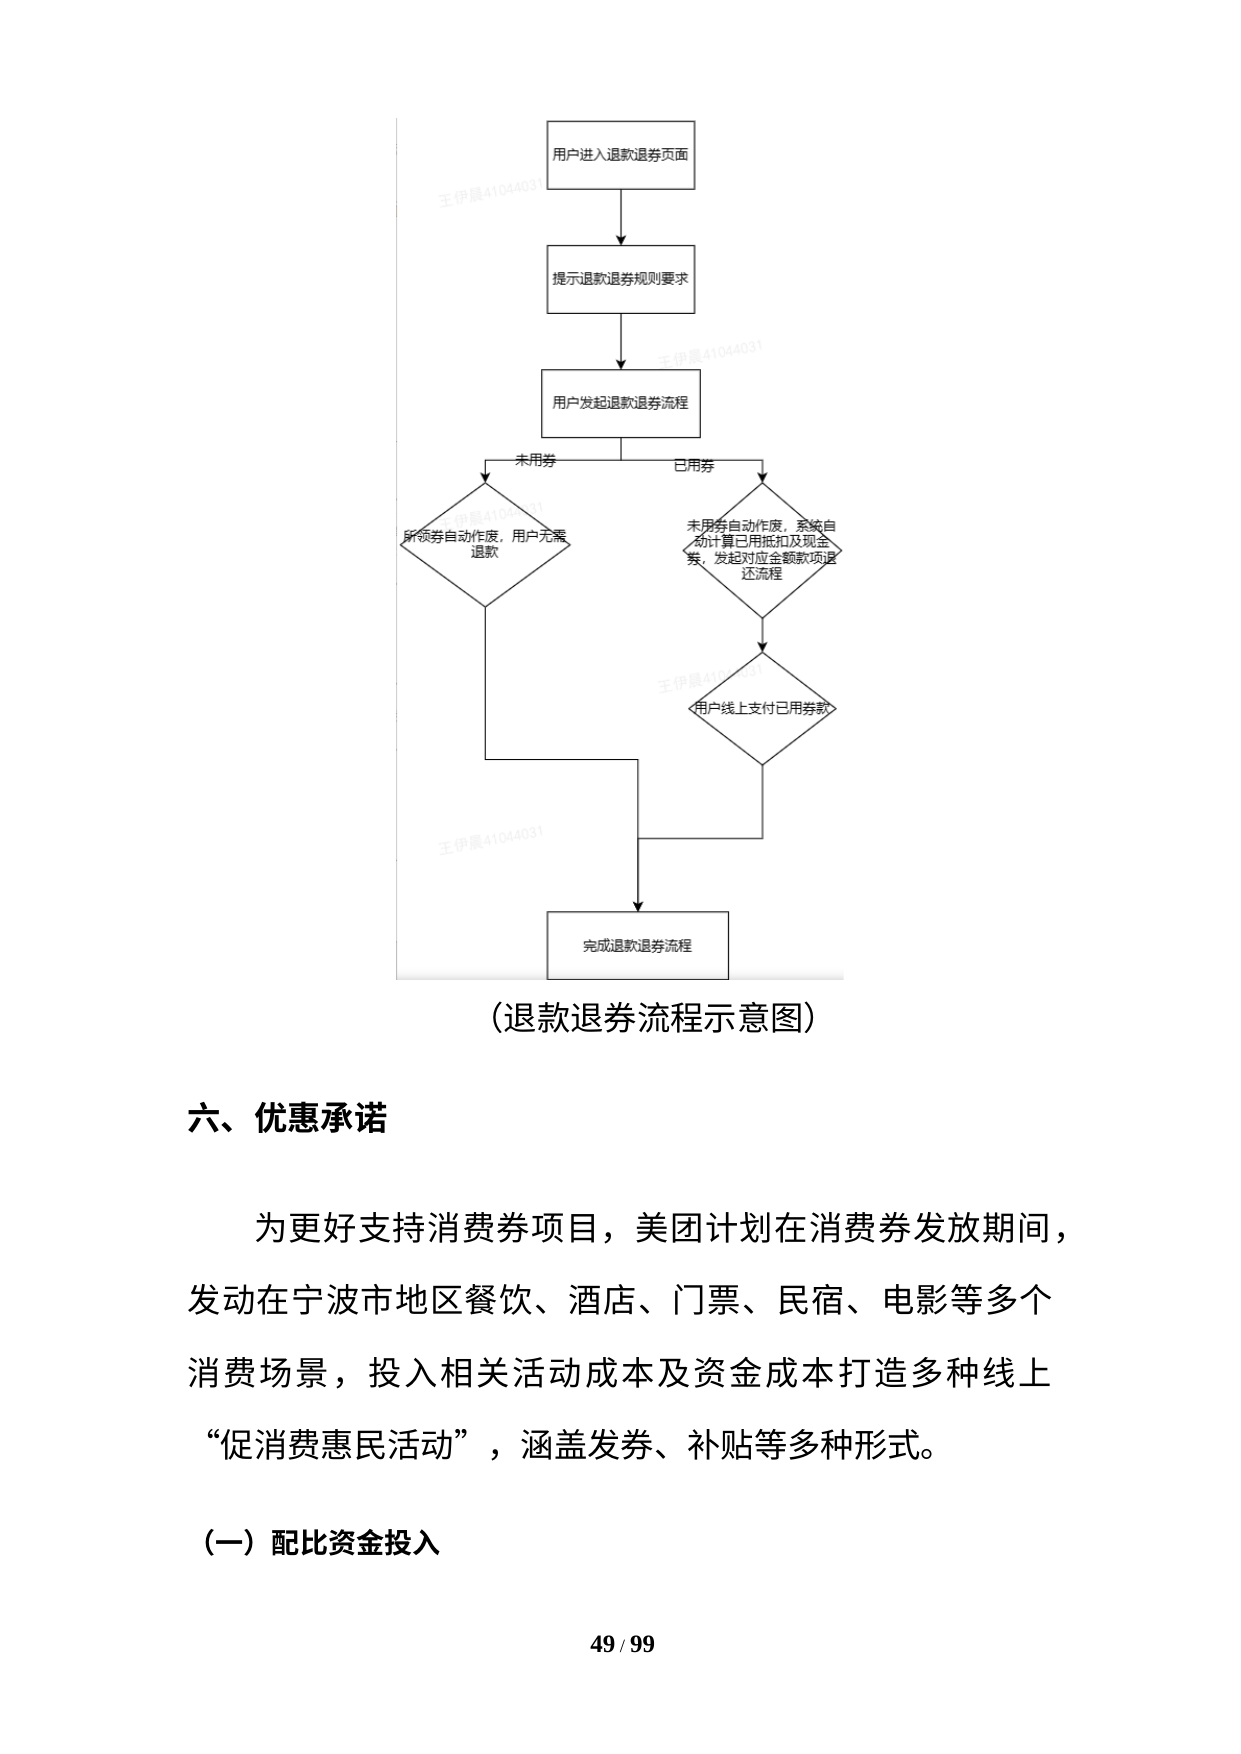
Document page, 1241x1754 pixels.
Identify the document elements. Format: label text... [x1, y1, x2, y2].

subtitle （一）配比资金投入 [187, 1520, 1053, 1561]
text （退款退券流程示意图） [187, 992, 1053, 1040]
picture [396, 118, 844, 980]
subtitle 六、优惠承诺 [187, 1091, 1053, 1140]
text 为更好支持消费券项目，美团计划在消费券发放期间，发动在宁波市地区餐饮、酒店、门票、民宿、电影等多个消费场景，投入相关活动成本及资金成本打造多种线上“促消费惠民活动”，涵盖发券、补贴等多种形式。 [187, 1202, 1053, 1467]
